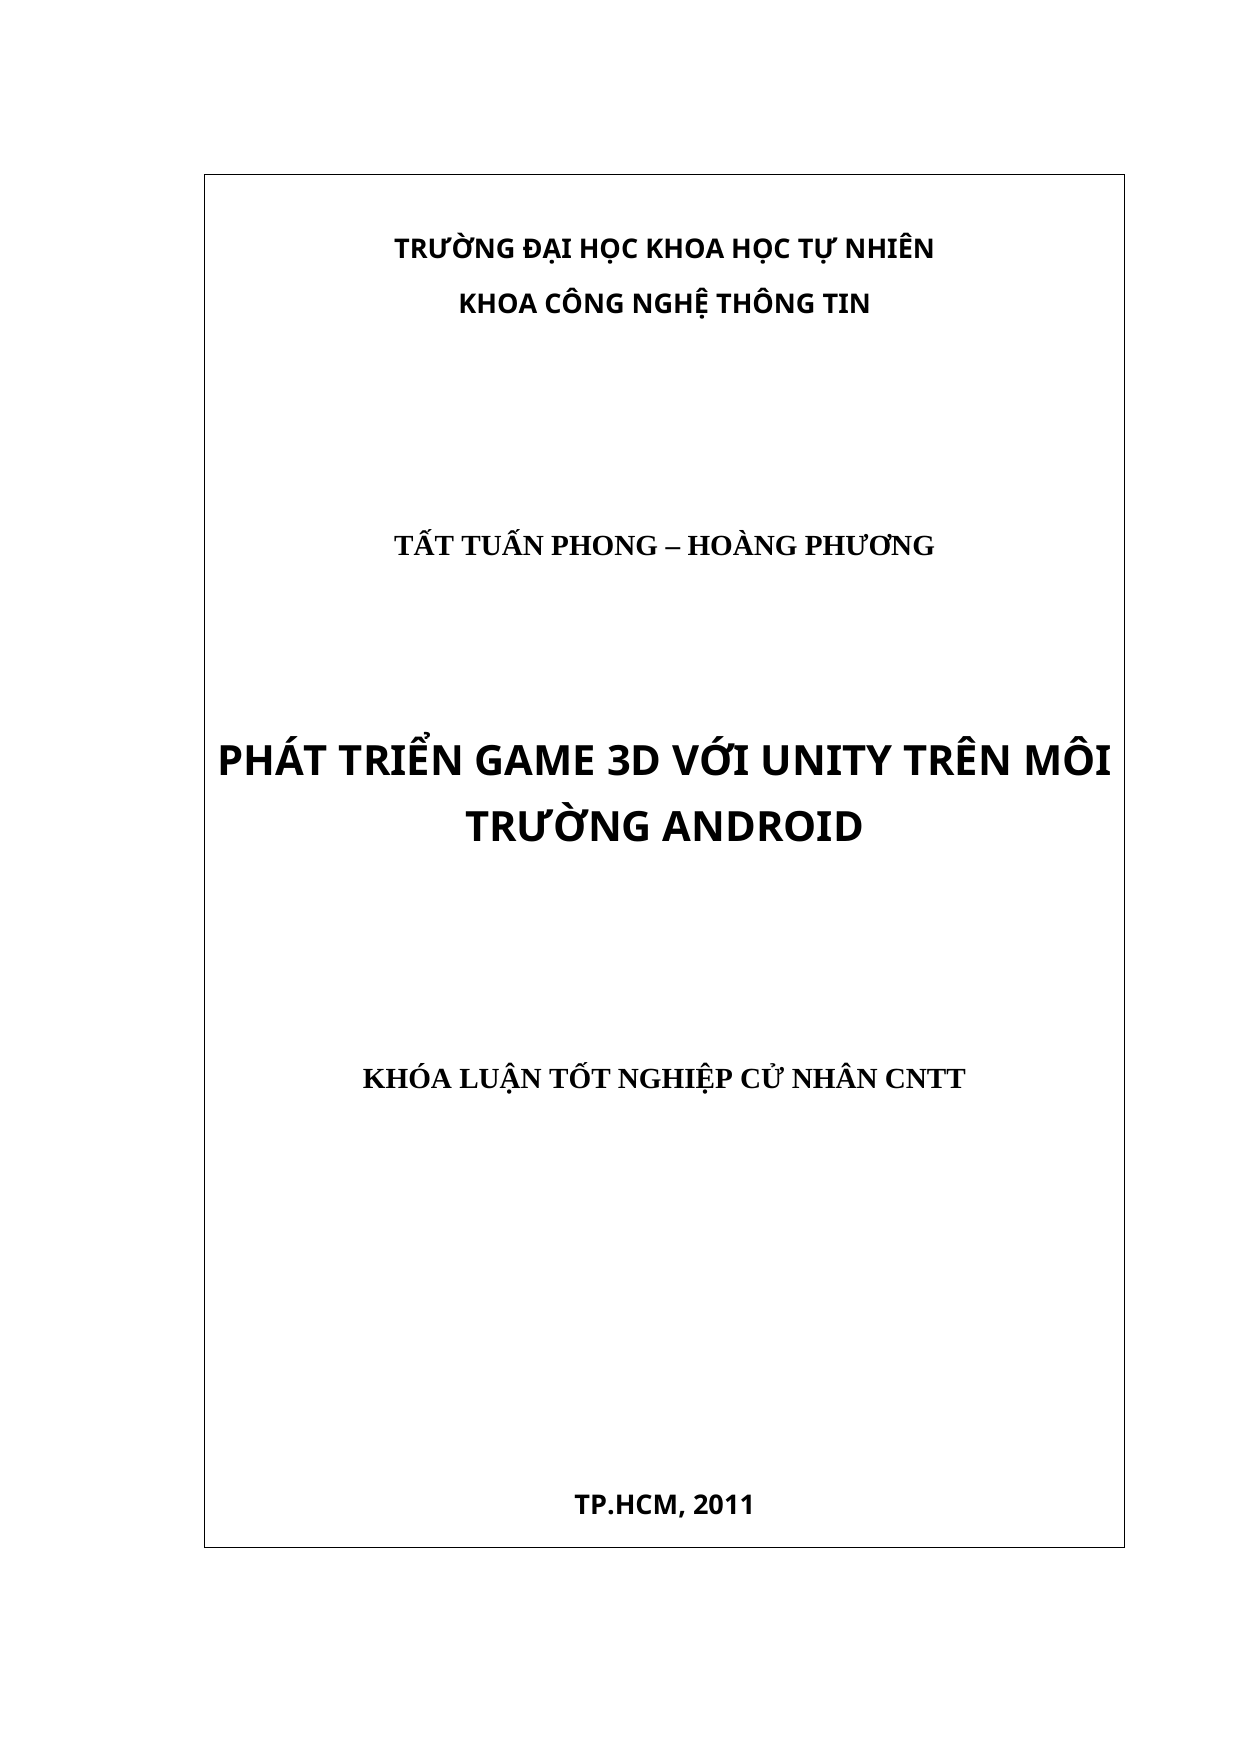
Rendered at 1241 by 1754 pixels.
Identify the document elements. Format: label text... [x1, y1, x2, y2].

text TẤT TUẤN PHONG – HOÀNG PHƯƠNG [207, 528, 1122, 561]
text KHOA CÔNG NGHỆ THÔNG TIN [207, 285, 1122, 322]
text KHÓA LUẬN TỐT NGHIỆP CỬ NHÂN CNTT [207, 1062, 1122, 1095]
text TP.HCM, 2011 [207, 1486, 1122, 1523]
text PHÁT TRIỂN GAME 3D VỚI UNITY TRÊN MÔI TRƯỜNG ANDROID [207, 731, 1122, 853]
text TRƯỜNG ĐẠI HỌC KHOA HỌC TỰ NHIÊN [207, 229, 1122, 266]
